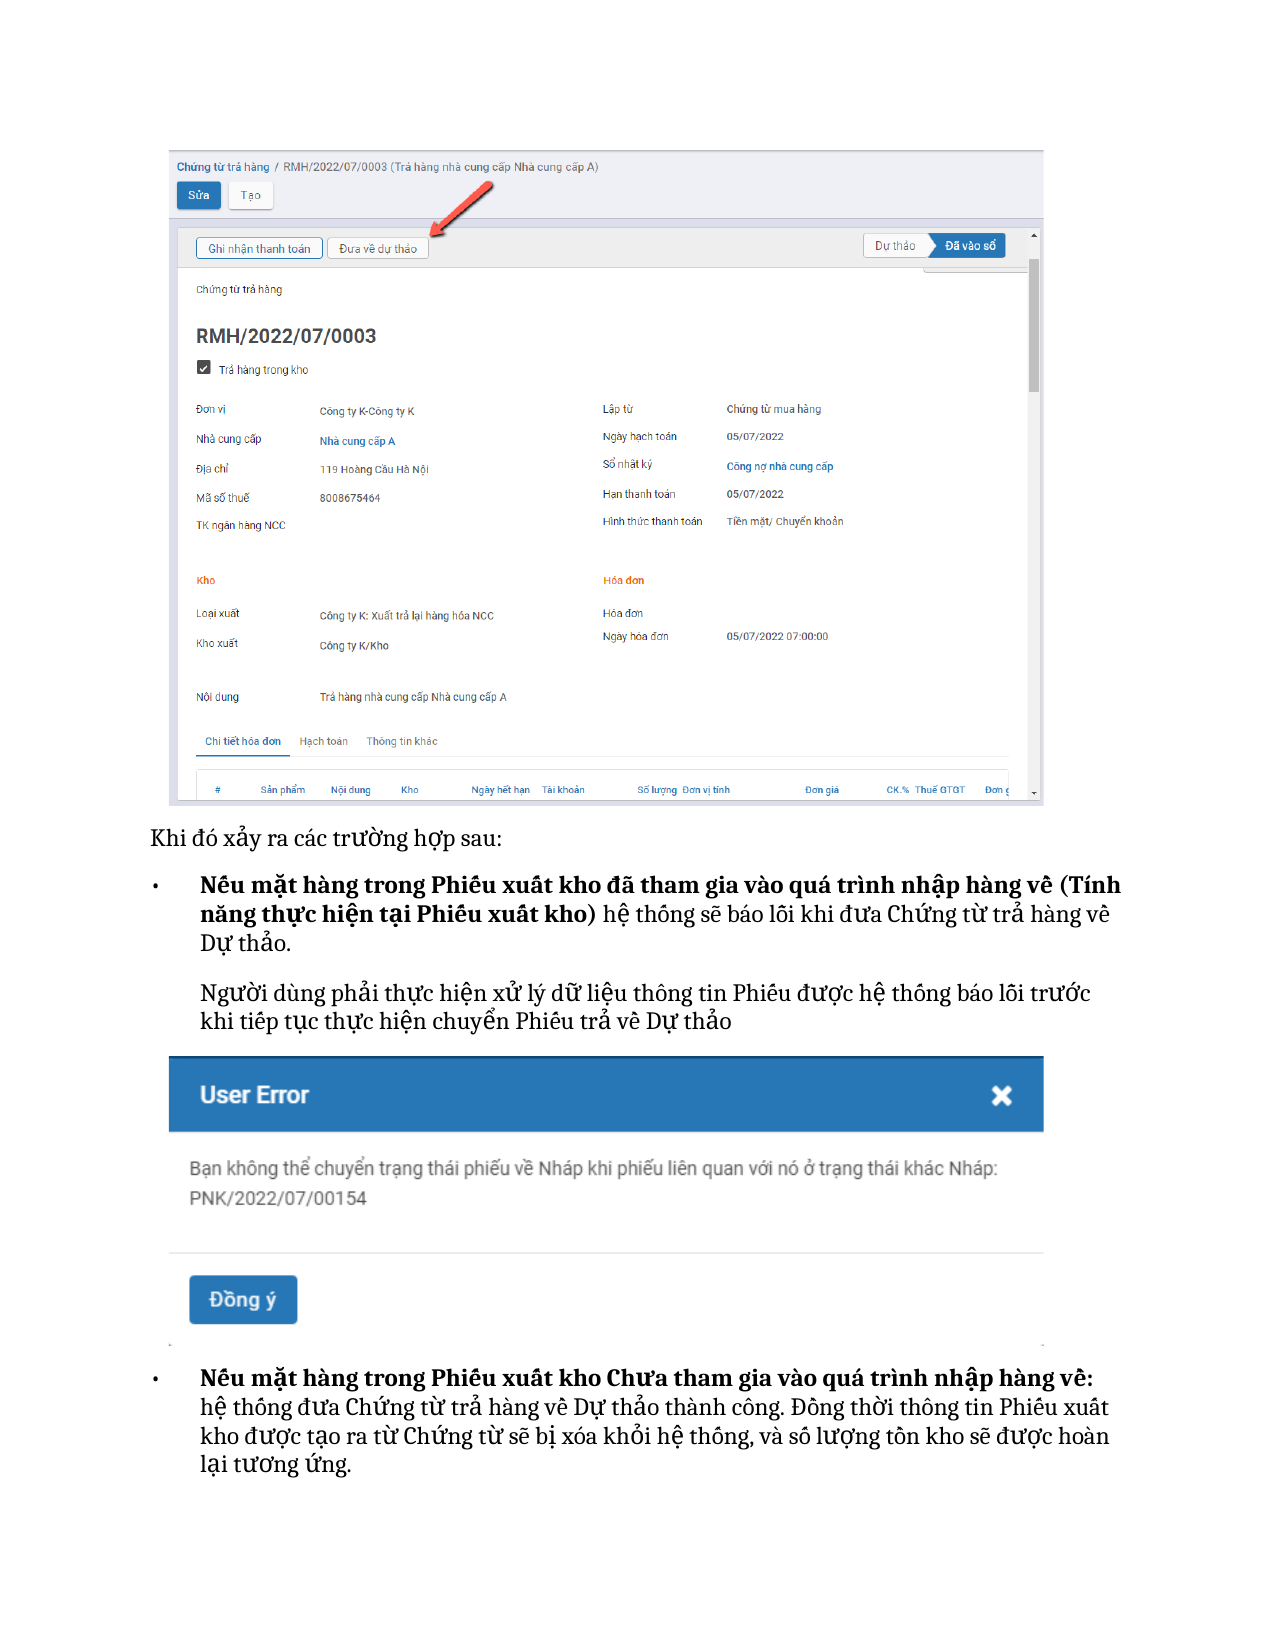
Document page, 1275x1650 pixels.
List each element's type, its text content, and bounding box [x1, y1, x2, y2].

text Khi đó xảy ra các trường hợp sau: [150, 824, 1125, 853]
list Nếu mặt hàng trong Phiếu xuất kho Chưa tham gia vào quá trình nhập hàng về: hệ thống đưa Chứng từ trả hàng về Dự thảo thành công. Đồng thời thông tin Phiếu xuất kho được tạo ra từ Chứng từ sẽ bị xóa khỏi hệ thống, và số lượng tồn kho sẽ được hoàn lại tương ứng. [150, 1364, 1125, 1479]
list Người dùng phải thực hiện xử lý dữ liệu thông tin Phiếu được hệ thống báo lỗi trước khi tiếp tục thực hiện chuyển Phiếu trả về Dự thảo [150, 978, 1125, 1036]
picture [168, 150, 1044, 806]
picture [168, 1056, 1044, 1346]
list Nếu mặt hàng trong Phiếu xuất kho đã tham gia vào quá trình nhập hàng về (Tính năng thực hiện tại Phiếu xuất kho) hệ thống sẽ báo lỗi khi đưa Chứng từ trả hàng về Dự thảo. [150, 871, 1125, 958]
